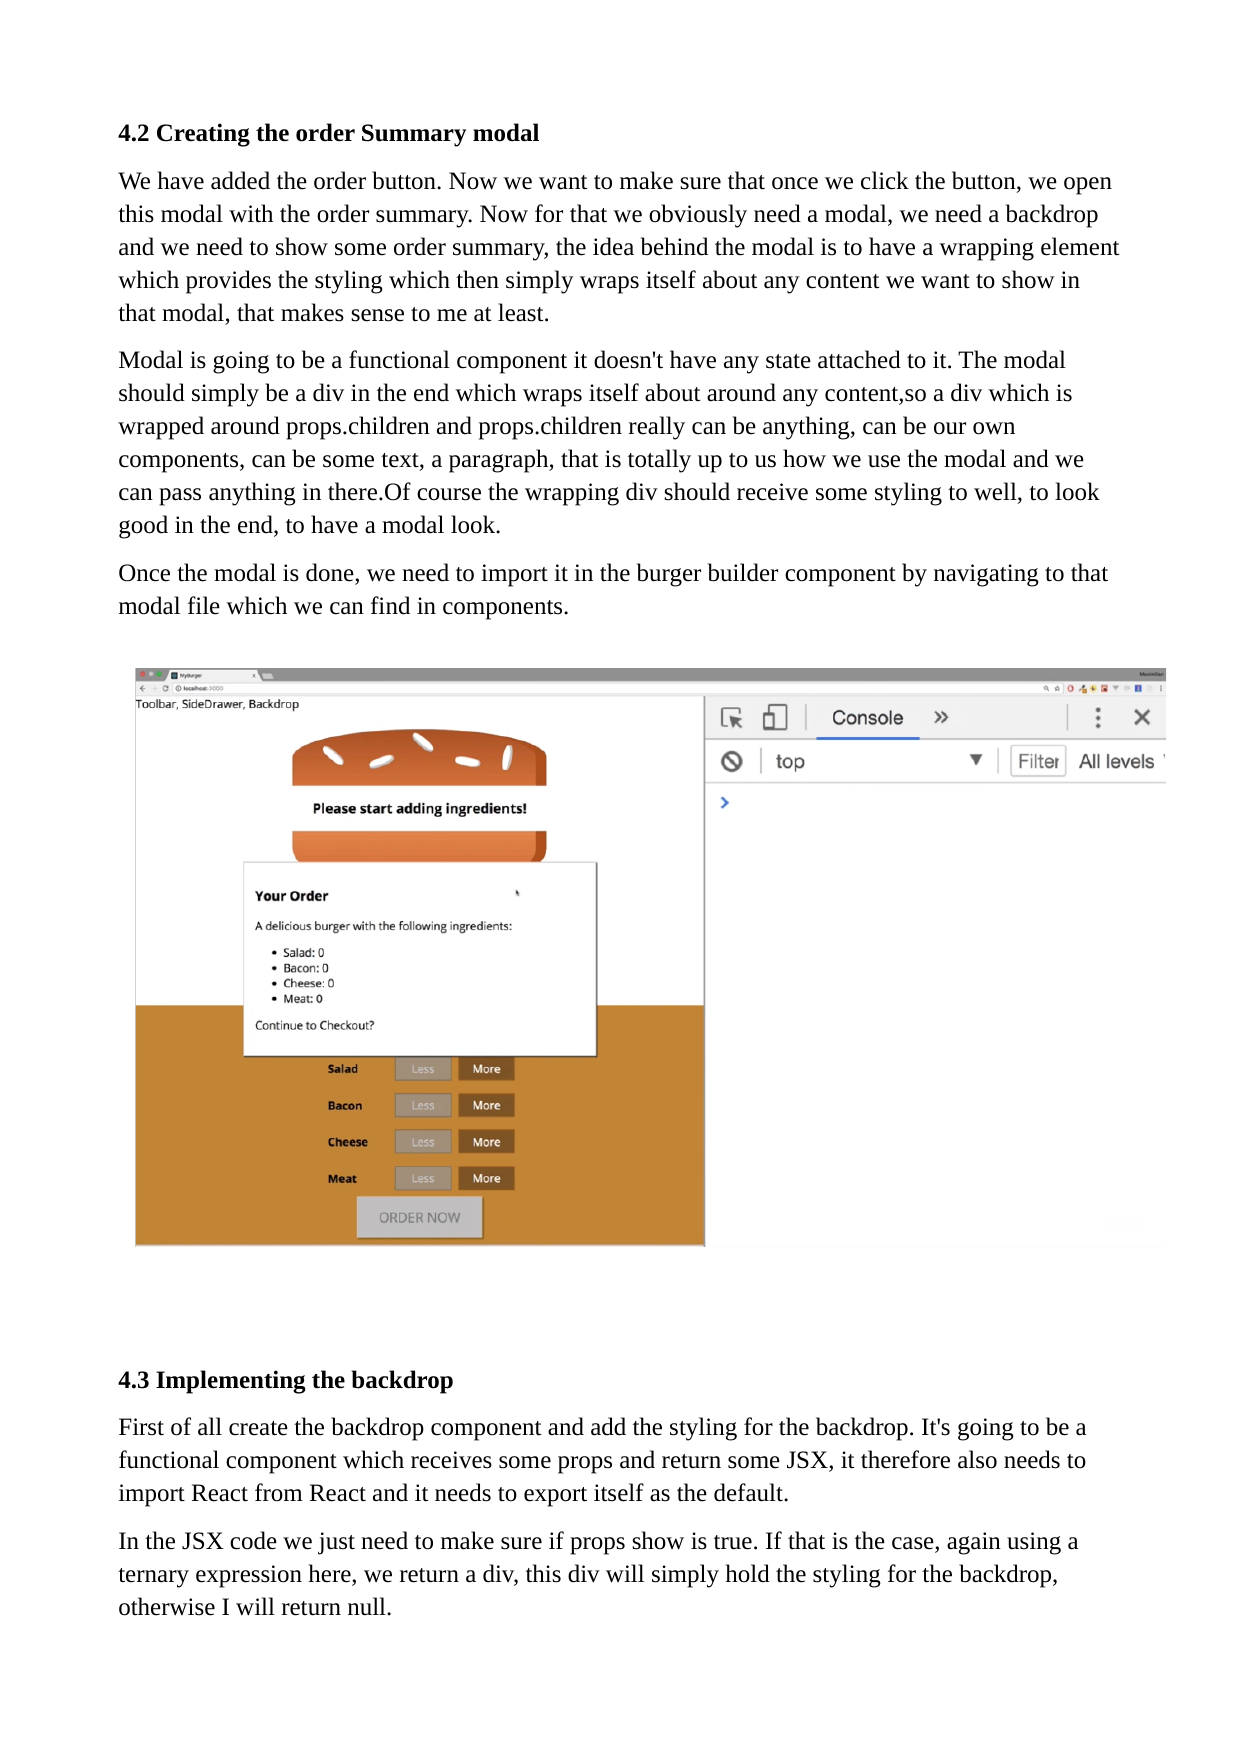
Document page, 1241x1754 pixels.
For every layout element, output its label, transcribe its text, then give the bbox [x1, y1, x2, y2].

picture [135, 668, 1167, 1247]
text Once the modal is done, we need to import it in the burger builder component by navigating to that modal file which we can find in components. [118, 558, 1122, 620]
text 4.2 Creating the order Summary modal [118, 118, 1122, 147]
text Modal is going to be a functional component it doesn't have any state attached to it. The modal should simply be a div in the end which wraps itself about around any content,so a div which is wrapped around props.children and props.children really can be anything, can be our own components, can be some text, a paragraph, that is totally up to us how we use the modal and we can pass anything in there.Of course the wrapping div should receive some styling to well, to look good in the end, to have a modal look. [118, 345, 1122, 539]
text 4.3 Implementing the backdrop [118, 1365, 1122, 1393]
text In the JSX code we just need to make sure if props show is true. If that is the case, again using a ternary expression here, we return a div, this div will simply hold the styling for the backdrop, otherwise I will return null. [118, 1526, 1122, 1621]
text We have added the order button. Now we want to make sure that once we click the button, we open this modal with the order summary. Now for that we obviously need a modal, we need a backdrop and we need to show some order summary, the idea behind the modal is to have a wrapping element which provides the styling which then simply wraps itself about any content we want to show in that modal, that makes sense to me at least. [118, 166, 1122, 327]
text First of all create the backdrop component and add the styling for the backdrop. It's going to be a functional component which receives some props and return some JSX, it therefore also needs to import React from React and it needs to export itself as the default. [118, 1412, 1122, 1507]
